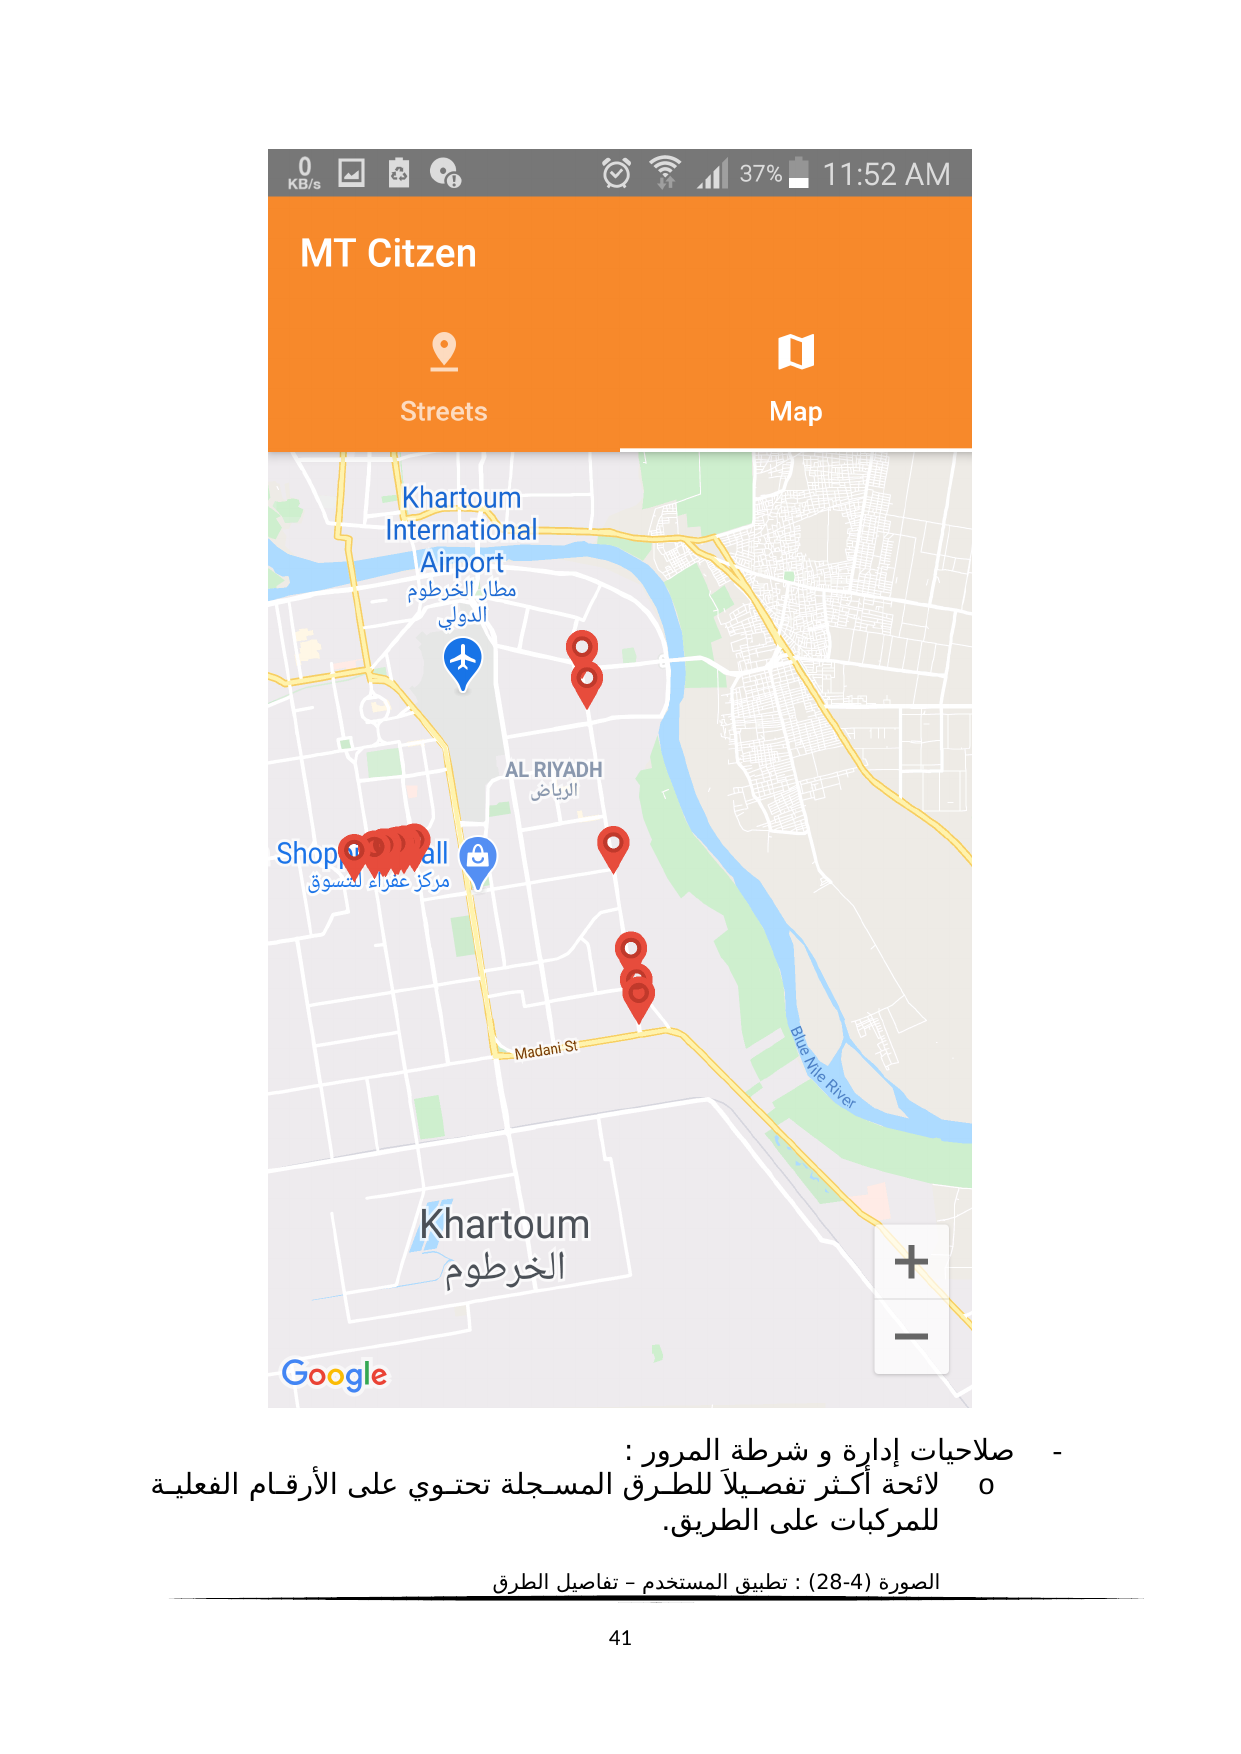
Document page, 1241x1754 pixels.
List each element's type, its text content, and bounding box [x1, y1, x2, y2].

picture [268, 149, 972, 1408]
picture [168, 1595, 1144, 1603]
list لائحة أكثر تفصيلاَ للطرق المسجلة تحتوي على الأرقام الفعلية للمركبات على الطريق. [150, 1467, 978, 1537]
list الصورة (4-28) : تطبيق المستخدم – تفاصيل الطرق [150, 1570, 940, 1595]
list صلاحيات إدارة و شرطة المرور : [150, 1433, 1053, 1467]
